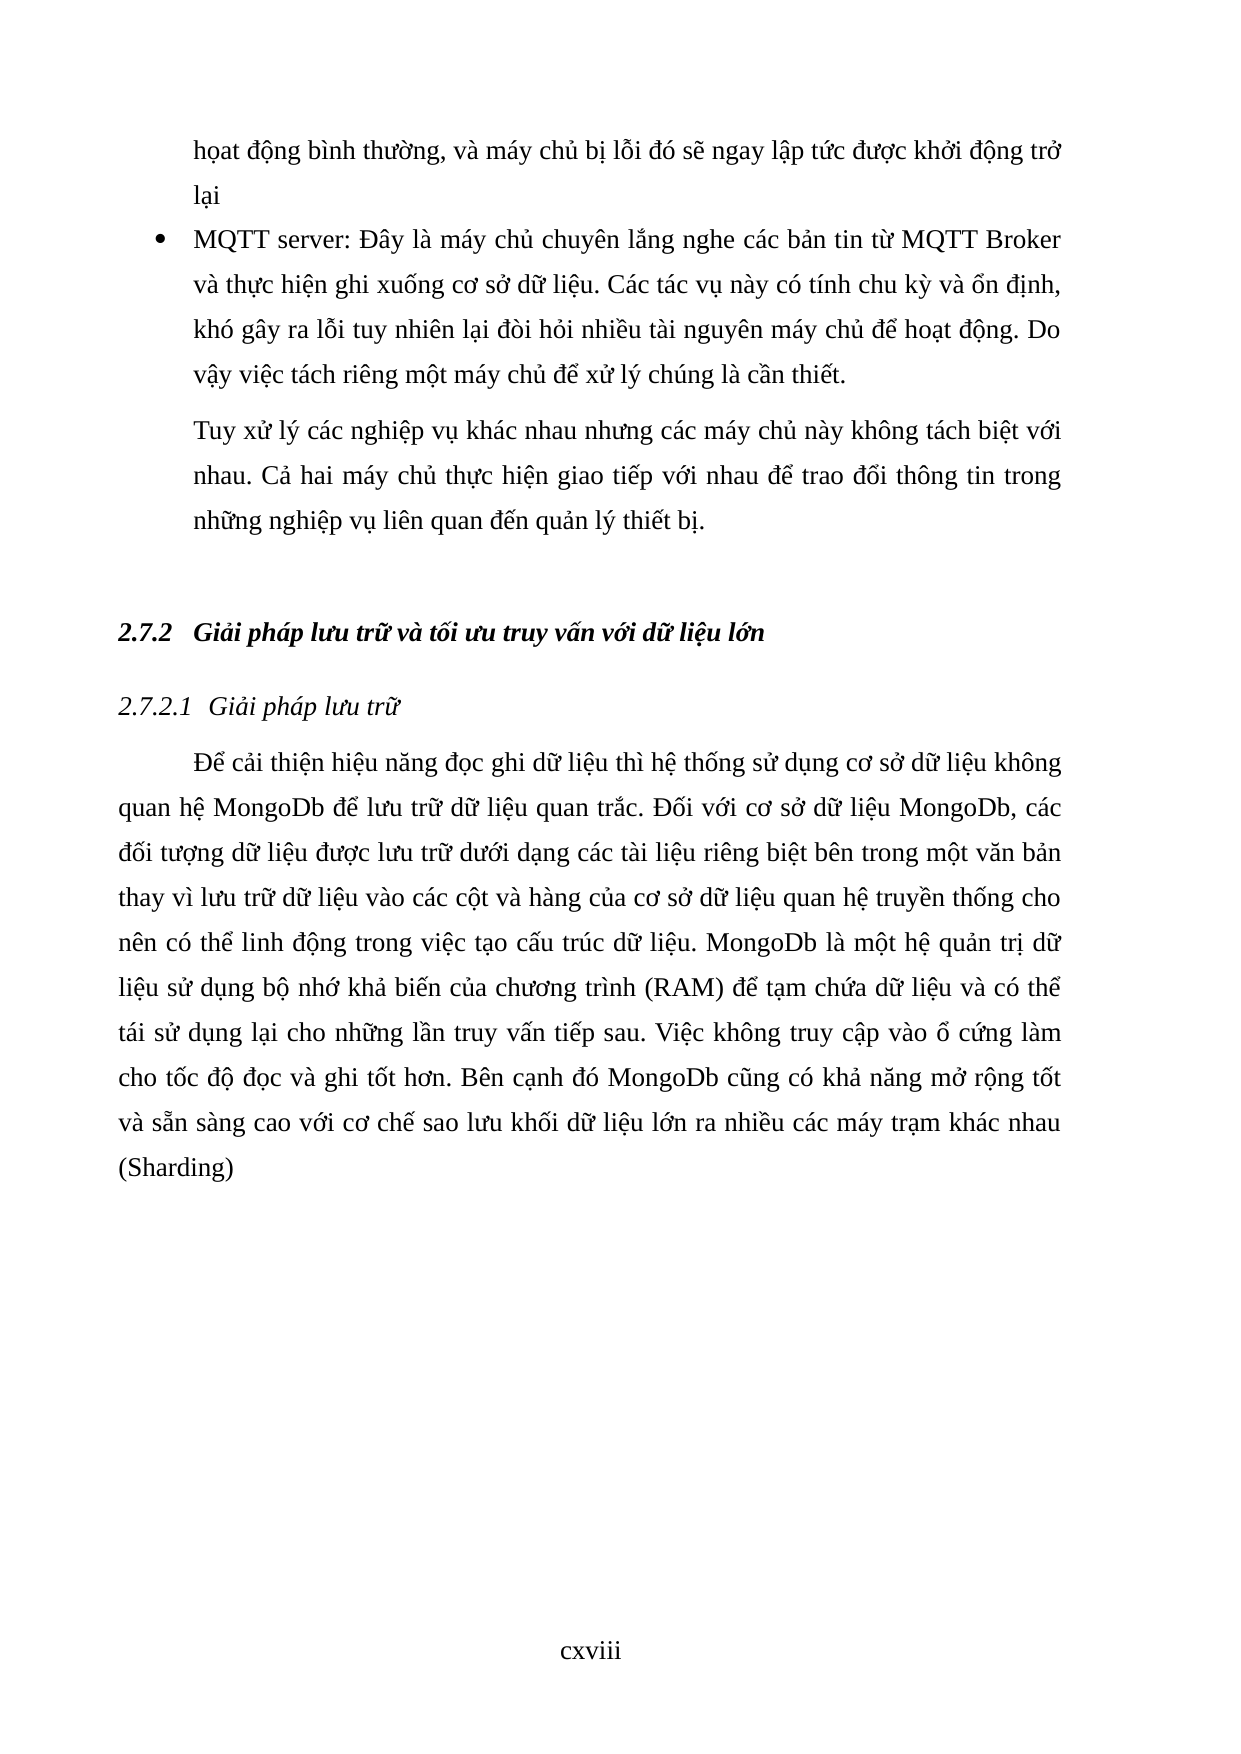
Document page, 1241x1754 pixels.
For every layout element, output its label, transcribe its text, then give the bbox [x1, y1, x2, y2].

text Để cải thiện hiệu năng đọc ghi dữ liệu thì hệ thống sử dụng cơ sở dữ liệu không quan hệ MongoDb để lưu trữ dữ liệu quan trắc. Đối với cơ sở dữ liệu MongoDb, các đối tượng dữ liệu được lưu trữ dưới dạng các tài liệu riêng biệt bên trong một văn bản thay vì lưu trữ dữ liệu vào các cột và hàng của cơ sở dữ liệu quan hệ truyền thống cho nên có thể linh động trong việc tạo cấu trúc dữ liệu. MongoDb là một hệ quản trị dữ liệu sử dụng bộ nhớ khả biến của chương trình (RAM) để tạm chứa dữ liệu và có thể tái sử dụng lại cho những lần truy vấn tiếp sau. Việc không truy cập vào ổ cứng làm cho tốc độ đọc và ghi tốt hơn. Bên cạnh đó MongoDb cũng có khả năng mở rộng tốt và sẵn sàng cao với cơ chế sao lưu khối dữ liệu lớn ra nhiều các máy trạm khác nhau (Sharding) [118, 743, 1063, 1186]
subtitle Giải pháp lưu trữ [118, 687, 1063, 724]
subtitle Giải pháp lưu trữ và tối ưu truy vấn với dữ liệu lớn [118, 613, 1063, 651]
text Tuy xử lý các nghiệp vụ khác nhau nhưng các máy chủ này không tách biệt với nhau. Cả hai máy chủ thực hiện giao tiếp với nhau để trao đổi thông tin trong những nghiệp vụ liên quan đến quản lý thiết bị. [193, 411, 1063, 538]
list MQTT server: Đây là máy chủ chuyên lắng nghe các bản tin từ MQTT Broker và thực hiện ghi xuống cơ sở dữ liệu. Các tác vụ này có tính chu kỳ và ổn định, khó gây ra lỗi tuy nhiên lại đòi hỏi nhiều tài nguyên máy chủ để hoạt động. Do vậy việc tách riêng một máy chủ để xử lý chúng là cần thiết. [156, 219, 1063, 392]
